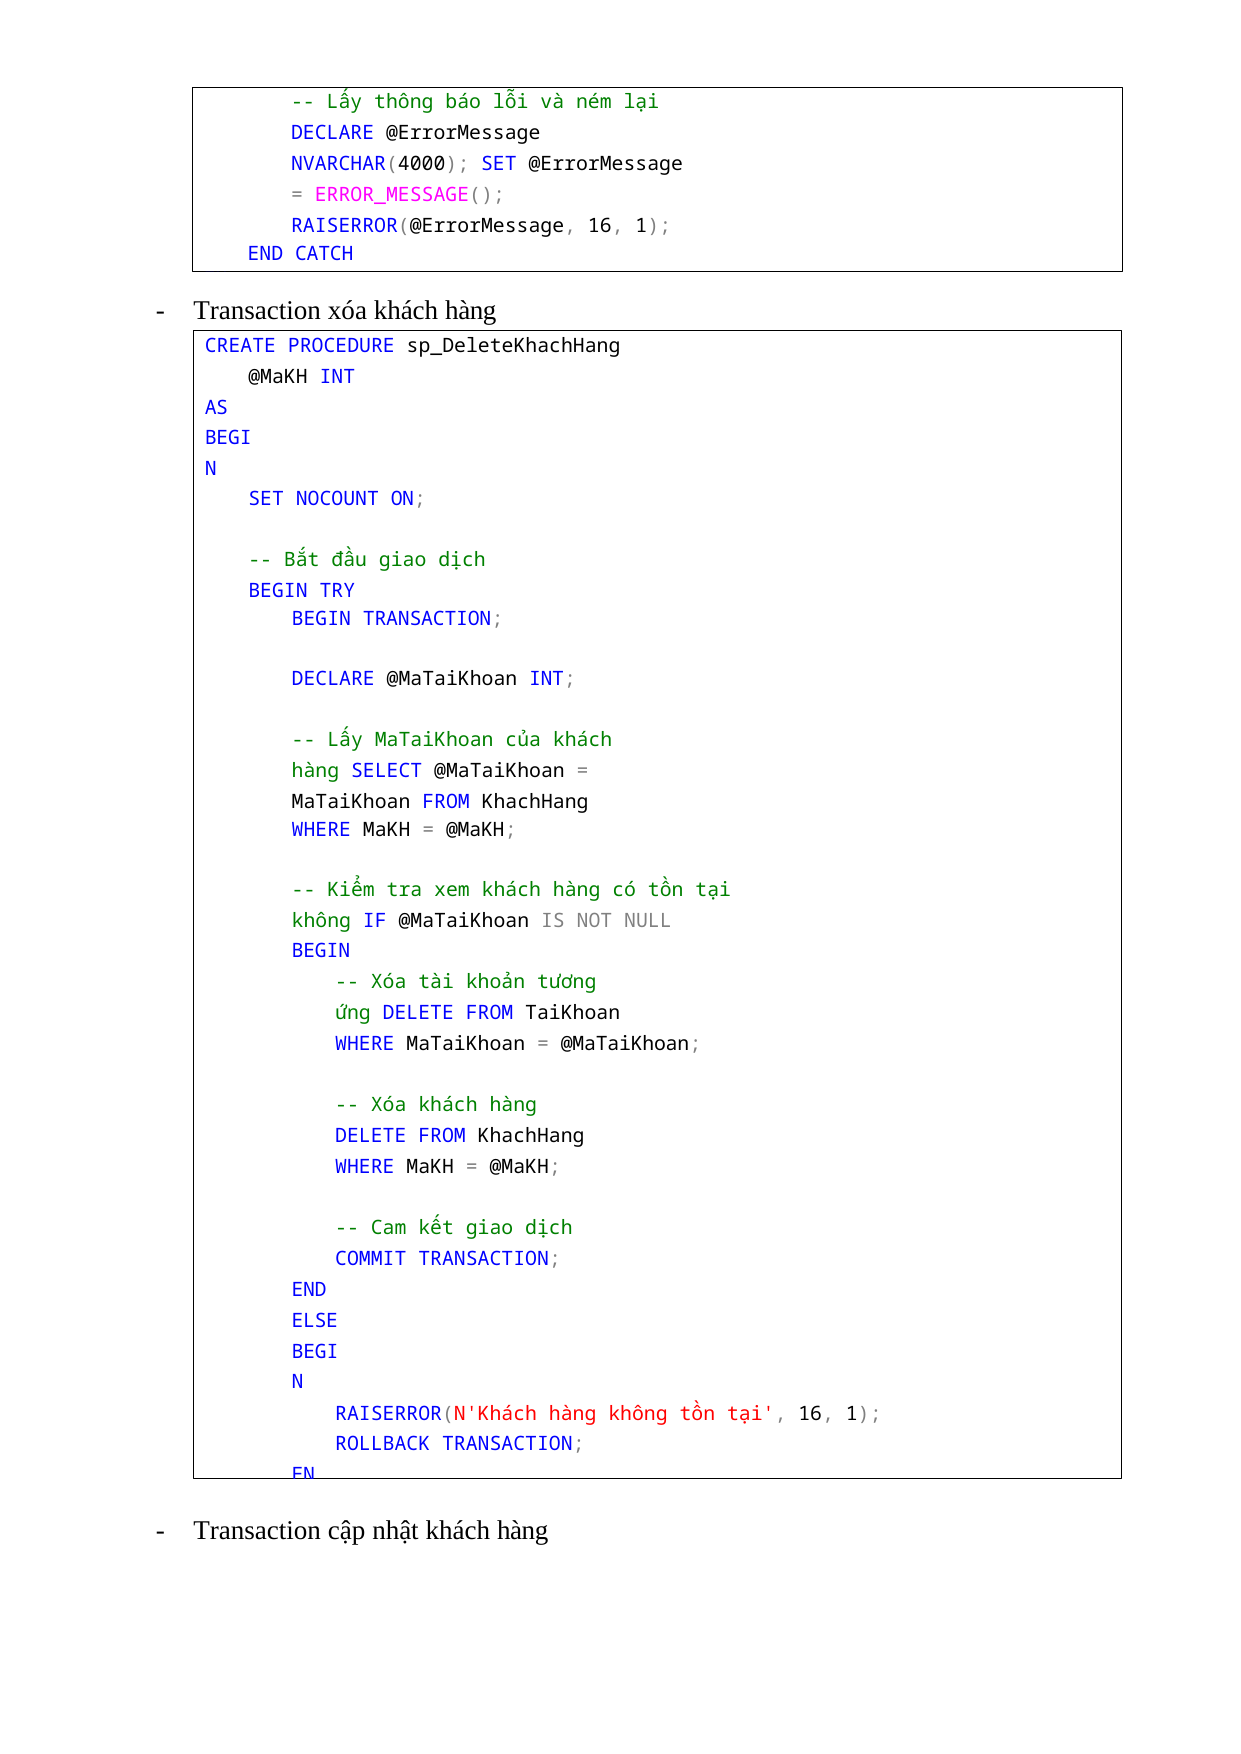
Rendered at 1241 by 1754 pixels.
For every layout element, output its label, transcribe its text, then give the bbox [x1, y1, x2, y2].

text - Transaction cập nhật khách hàng [156, 1514, 1137, 1546]
text - Transaction xóa khách hàng [156, 294, 1137, 325]
